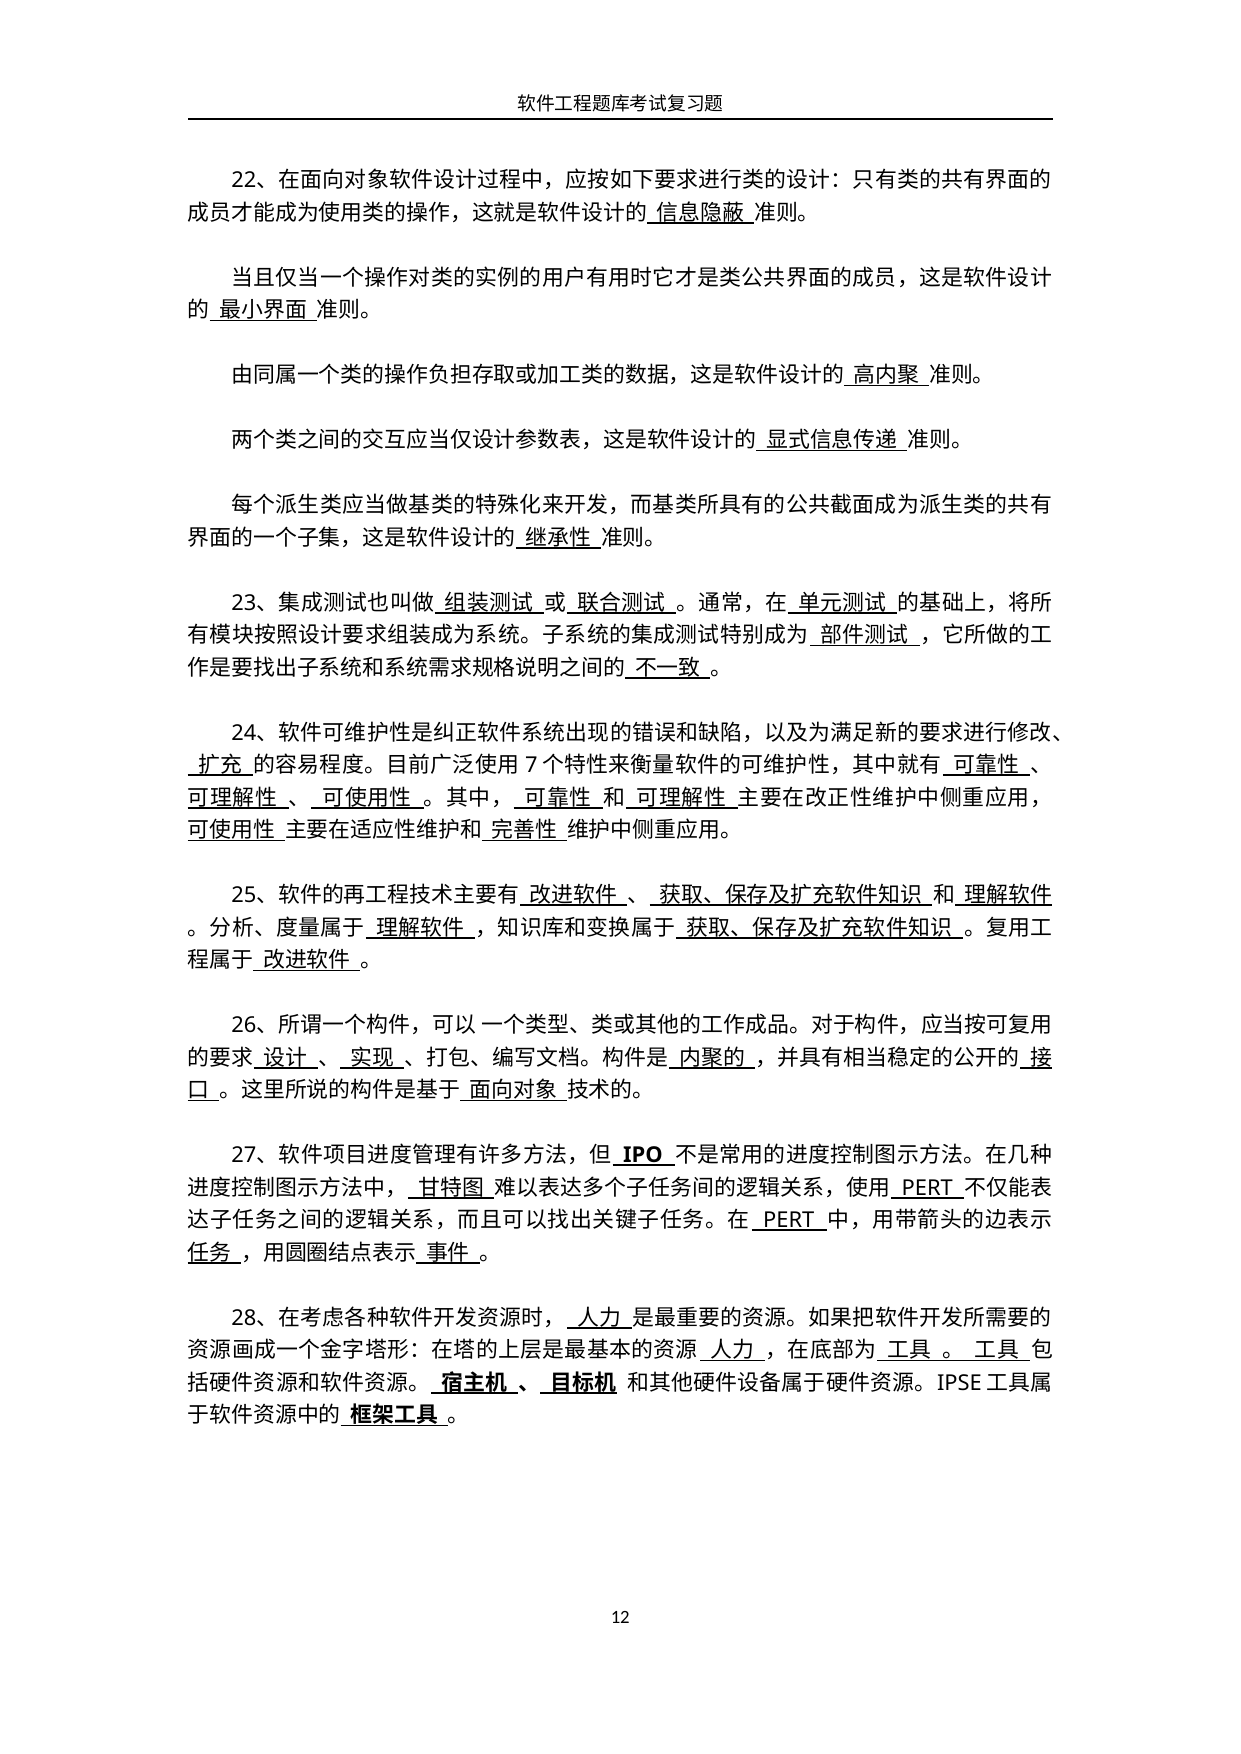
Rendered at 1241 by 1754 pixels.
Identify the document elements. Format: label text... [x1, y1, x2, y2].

text 24、软件可维护性是纠正软件系统出现的错误和缺陷，以及为满足新的要求进行修改、 扩充 的容易程度。目前广泛使用7个特性来衡量软件的可维护性，其中就有 可靠性 、 可理解性 、 可使用性 。其中， 可靠性 和 可理解性 主要在改正性维护中侧重应用， 可使用性 主要在适应性维护和 完善性 维护中侧重应用。 [187, 714, 1053, 844]
text 两个类之间的交互应当仅设计参数表，这是软件设计的 显式信息传递 准则。 [231, 422, 1053, 454]
text 23、集成测试也叫做 组装测试 或 联合测试 。通常，在 单元测试 的基础上，将所有模块按照设计要求组装成为系统。子系统的集成测试特别成为 部件测试 ，它所做的工作是要找出子系统和系统需求规格说明之间的 不一致 。 [187, 584, 1053, 682]
text 26、所谓一个构件，可以 一个类型、类或其他的工作成品。对于构件，应当按可复用的要求 设计 、 实现 、打包、编写文档。构件是 内聚的 ，并具有相当稳定的公开的 接口 。这里所说的构件是基于 面向对象 技术的。 [187, 1007, 1053, 1104]
text 由同属一个类的操作负担存取或加工类的数据，这是软件设计的 高内聚 准则。 [187, 357, 1053, 389]
text 28、在考虑各种软件开发资源时， 人力 是最重要的资源。如果把软件开发所需要的资源画成一个金字塔形：在塔的上层是最基本的资源 人力 ，在底部为 工具 。 工具 包括硬件资源和软件资源。 宿主机 、 目标机 和其他硬件设备属于硬件资源。IPSE工具属于软件资源中的 框架工具 。 [187, 1299, 1053, 1429]
text 25、软件的再工程技术主要有 改进软件 、 获取、保存及扩充软件知识 和 理解软件 。分析、度量属于 理解软件 ，知识库和变换属于 获取、保存及扩充软件知识 。复用工程属于 改进软件 。 [187, 877, 1053, 974]
text 当且仅当一个操作对类的实例的用户有用时它才是类公共界面的成员，这是软件设计的 最小界面 准则。 [187, 259, 1053, 324]
text 22、在面向对象软件设计过程中，应按如下要求进行类的设计：只有类的共有界面的成员才能成为使用类的操作，这就是软件设计的 信息隐蔽 准则。 [187, 162, 1053, 227]
text 27、软件项目进度管理有许多方法，但 IPO 不是常用的进度控制图示方法。在几种进度控制图示方法中， 甘特图 难以表达多个子任务间的逻辑关系，使用 PERT 不仅能表达子任务之间的逻辑关系，而且可以找出关键子任务。在 PERT 中，用带箭头的边表示 任务 ，用圆圈结点表示 事件 。 [187, 1137, 1053, 1267]
text 每个派生类应当做基类的特殊化来开发，而基类所具有的公共截面成为派生类的共有界面的一个子集，这是软件设计的 继承性 准则。 [187, 487, 1053, 552]
